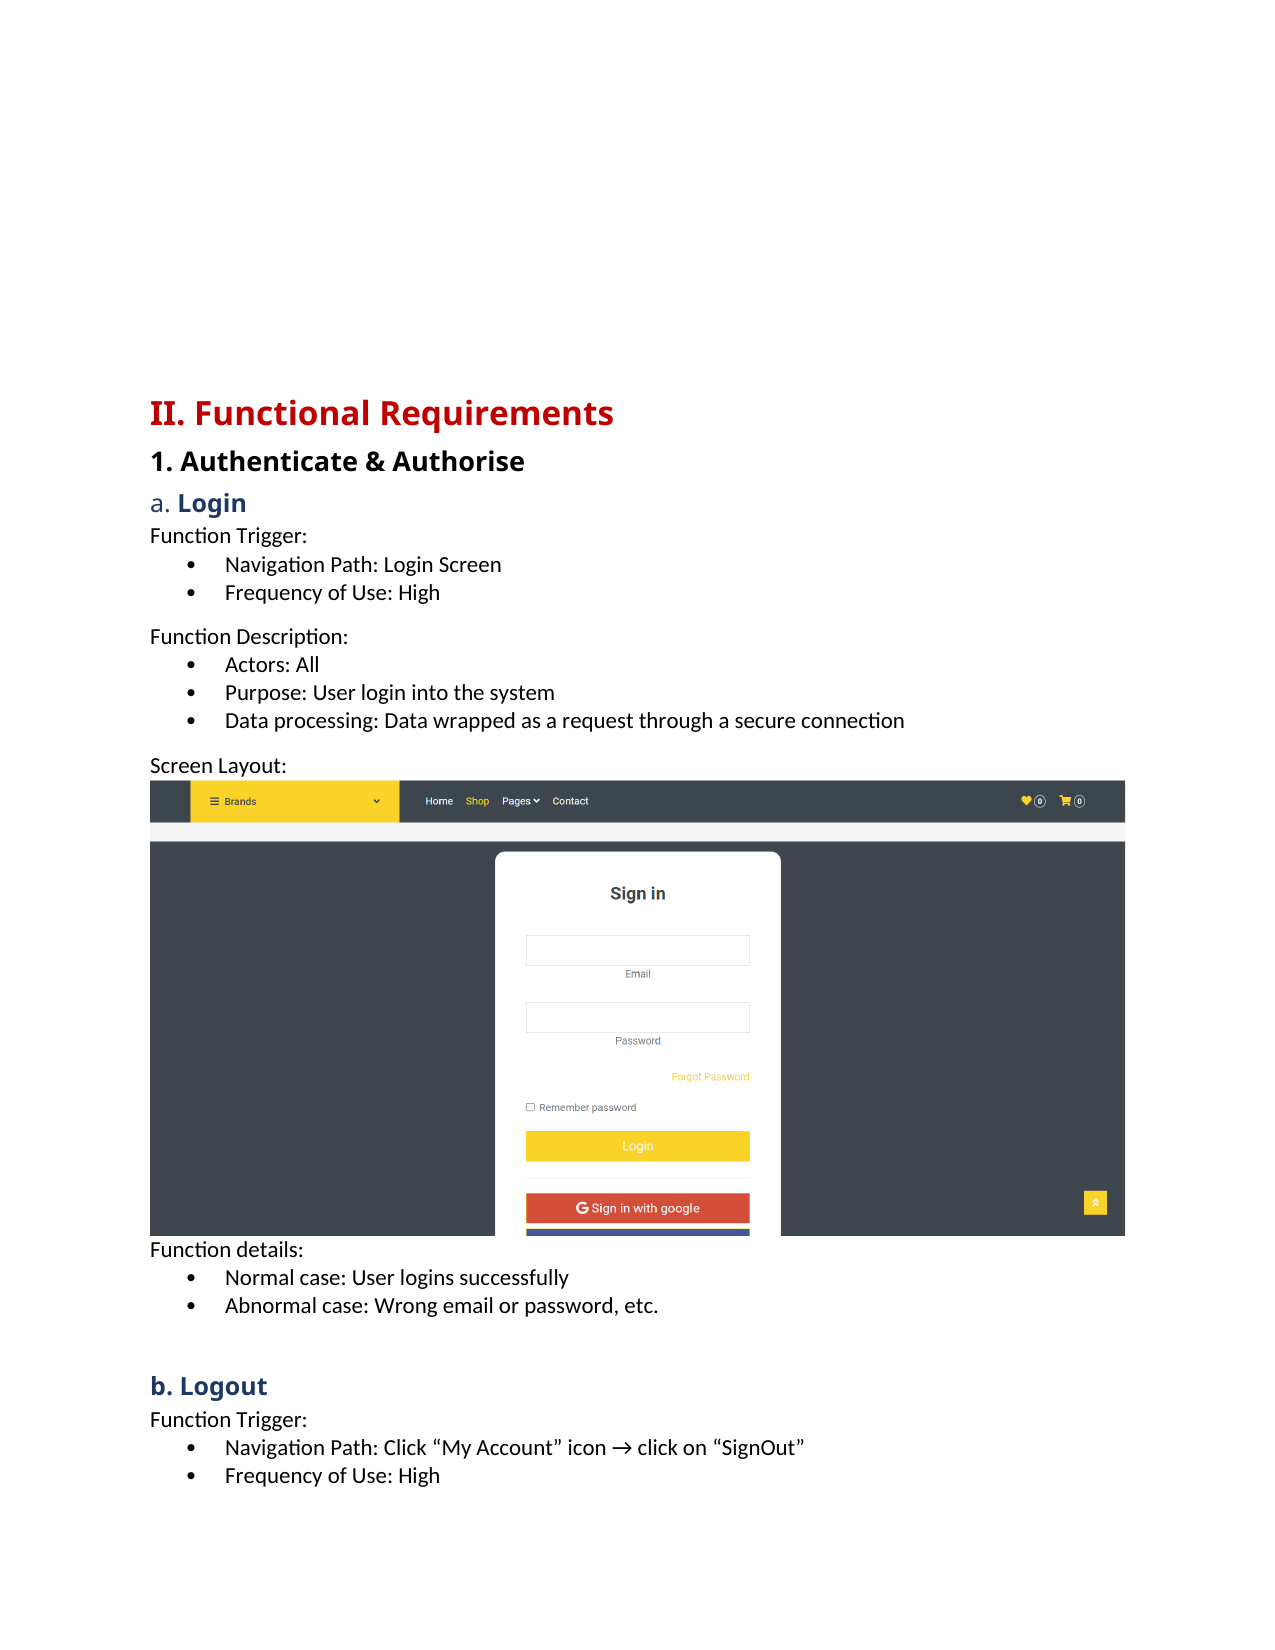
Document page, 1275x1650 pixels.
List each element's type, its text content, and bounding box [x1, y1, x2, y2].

subtitle II. Functional Requirements [150, 390, 1125, 436]
list Data processing: Data wrapped as a request through a secure connection [187, 706, 1125, 734]
list Navigation Path: Click “My Account” icon → click on “SignOut” [187, 1433, 1125, 1461]
text Function Description: [150, 622, 1125, 650]
list Navigation Path: Login Screen [187, 550, 1125, 578]
list Frequency of Use: High [187, 578, 1125, 606]
text Function Trigger: [150, 1405, 1125, 1433]
text Function Trigger: [150, 522, 1125, 550]
subtitle a. Login [150, 486, 1125, 520]
list Normal case: User logins successfully [187, 1263, 1125, 1291]
list Abnormal case: Wrong email or password, etc. [187, 1291, 1125, 1319]
subtitle 1. Authenticate & Authorise [150, 442, 1125, 479]
subtitle b. Logout [150, 1369, 1125, 1403]
text Function details: [150, 1236, 1125, 1263]
picture [150, 779, 1125, 1236]
list Purpose: User login into the system [187, 678, 1125, 706]
list Actors: All [187, 650, 1125, 678]
text Screen Layout: [150, 751, 1125, 779]
list Frequency of Use: High [187, 1461, 1125, 1489]
